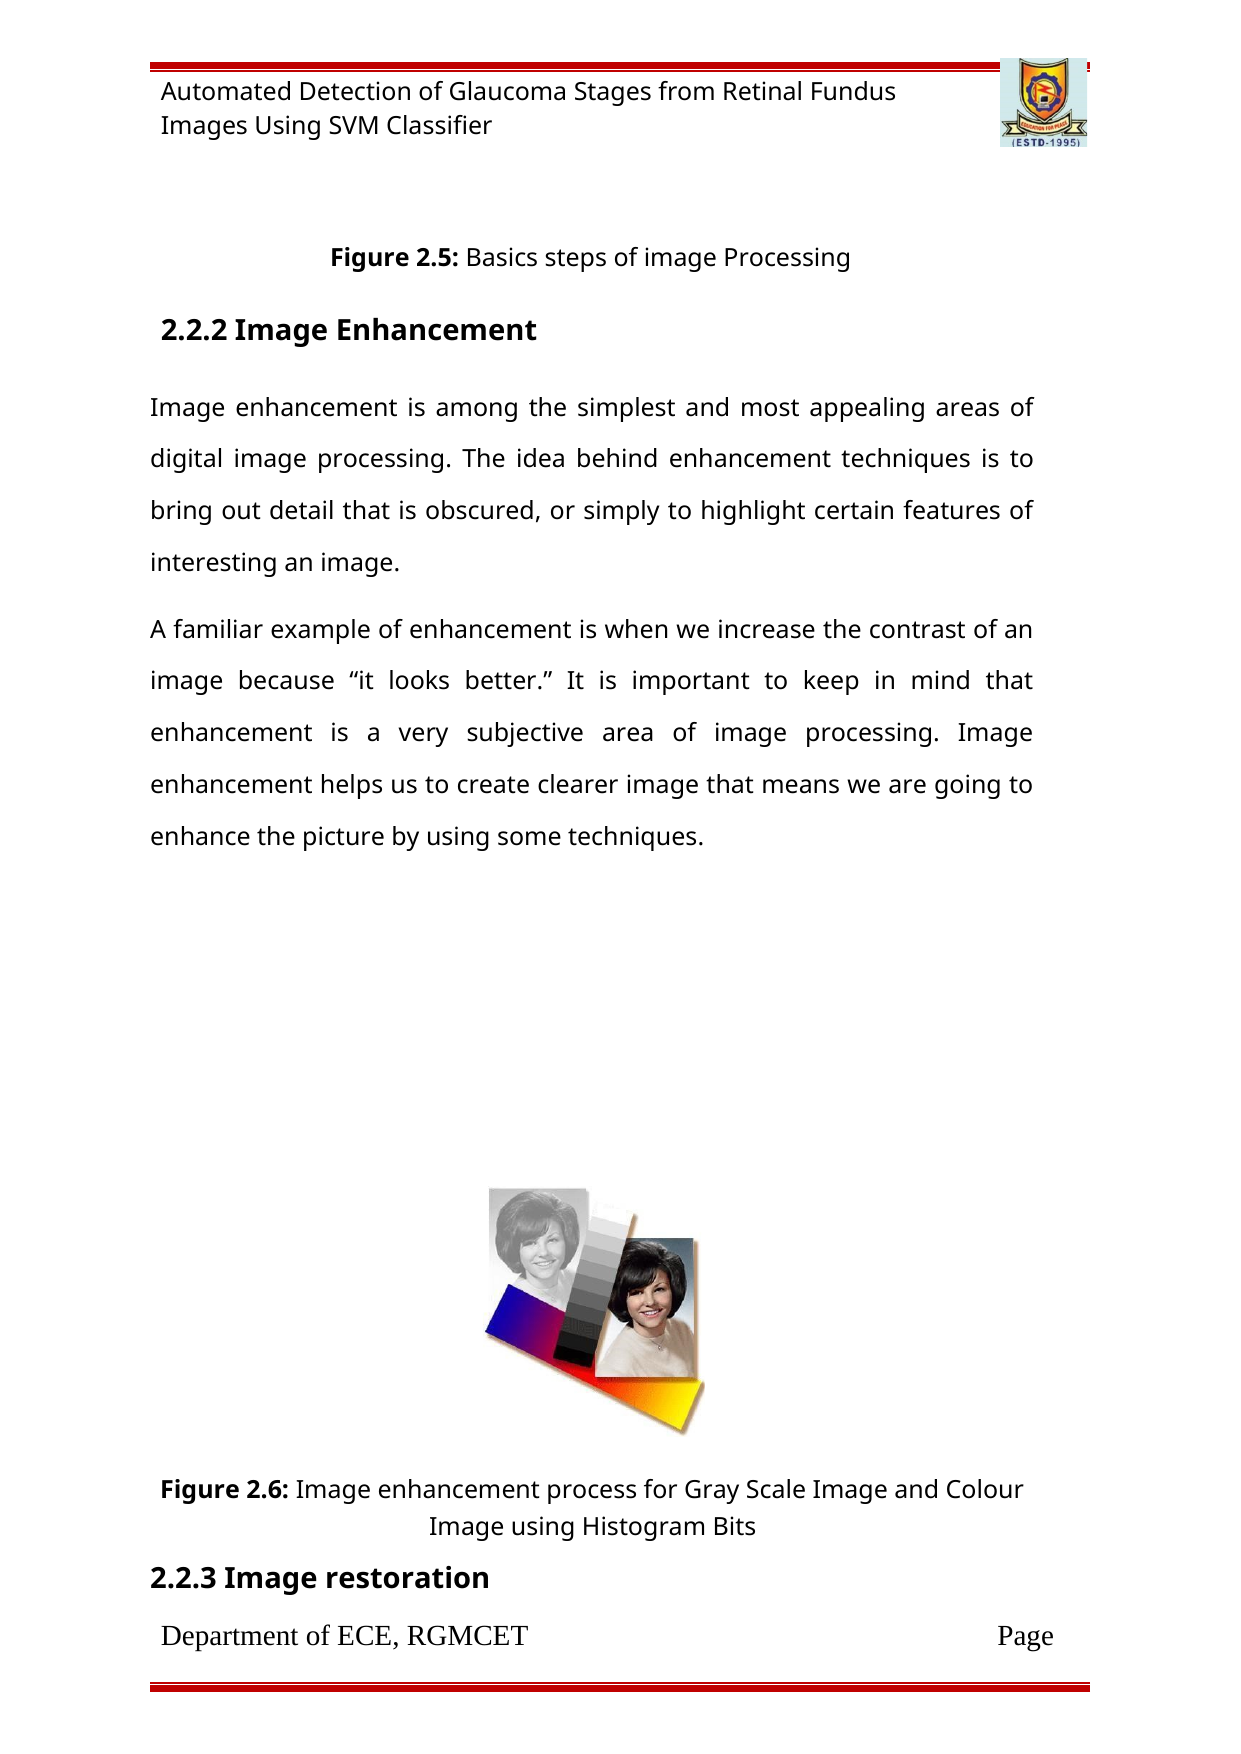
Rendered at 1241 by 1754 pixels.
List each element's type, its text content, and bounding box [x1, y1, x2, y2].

text Image enhancement is among the simplest and most appealing areas of digital image processing. The idea behind enhancement techniques is to bring out detail that is obscured, or simply to highlight certain features of interesting an image. [150, 389, 1034, 579]
text 2.2.2 Image Enhancement [161, 309, 1057, 349]
text Figure 2.6: Image enhancement process for Gray Scale Image and Colour Image using Histogram Bits [150, 1201, 1034, 1543]
subtitle Figure 2.5: Basics steps of image Processing [150, 240, 1031, 274]
text 2.2.3 Image restoration [150, 1557, 1057, 1597]
picture [482, 1186, 705, 1437]
picture [999, 58, 1088, 146]
text A familiar example of enhancement is when we increase the contrast of an image because “it looks better.” It is important to keep in mind that enhancement is a very subjective area of image processing. Image enhancement helps us to create clearer image that means we are going to enhance the picture by using some techniques. [150, 611, 1034, 852]
